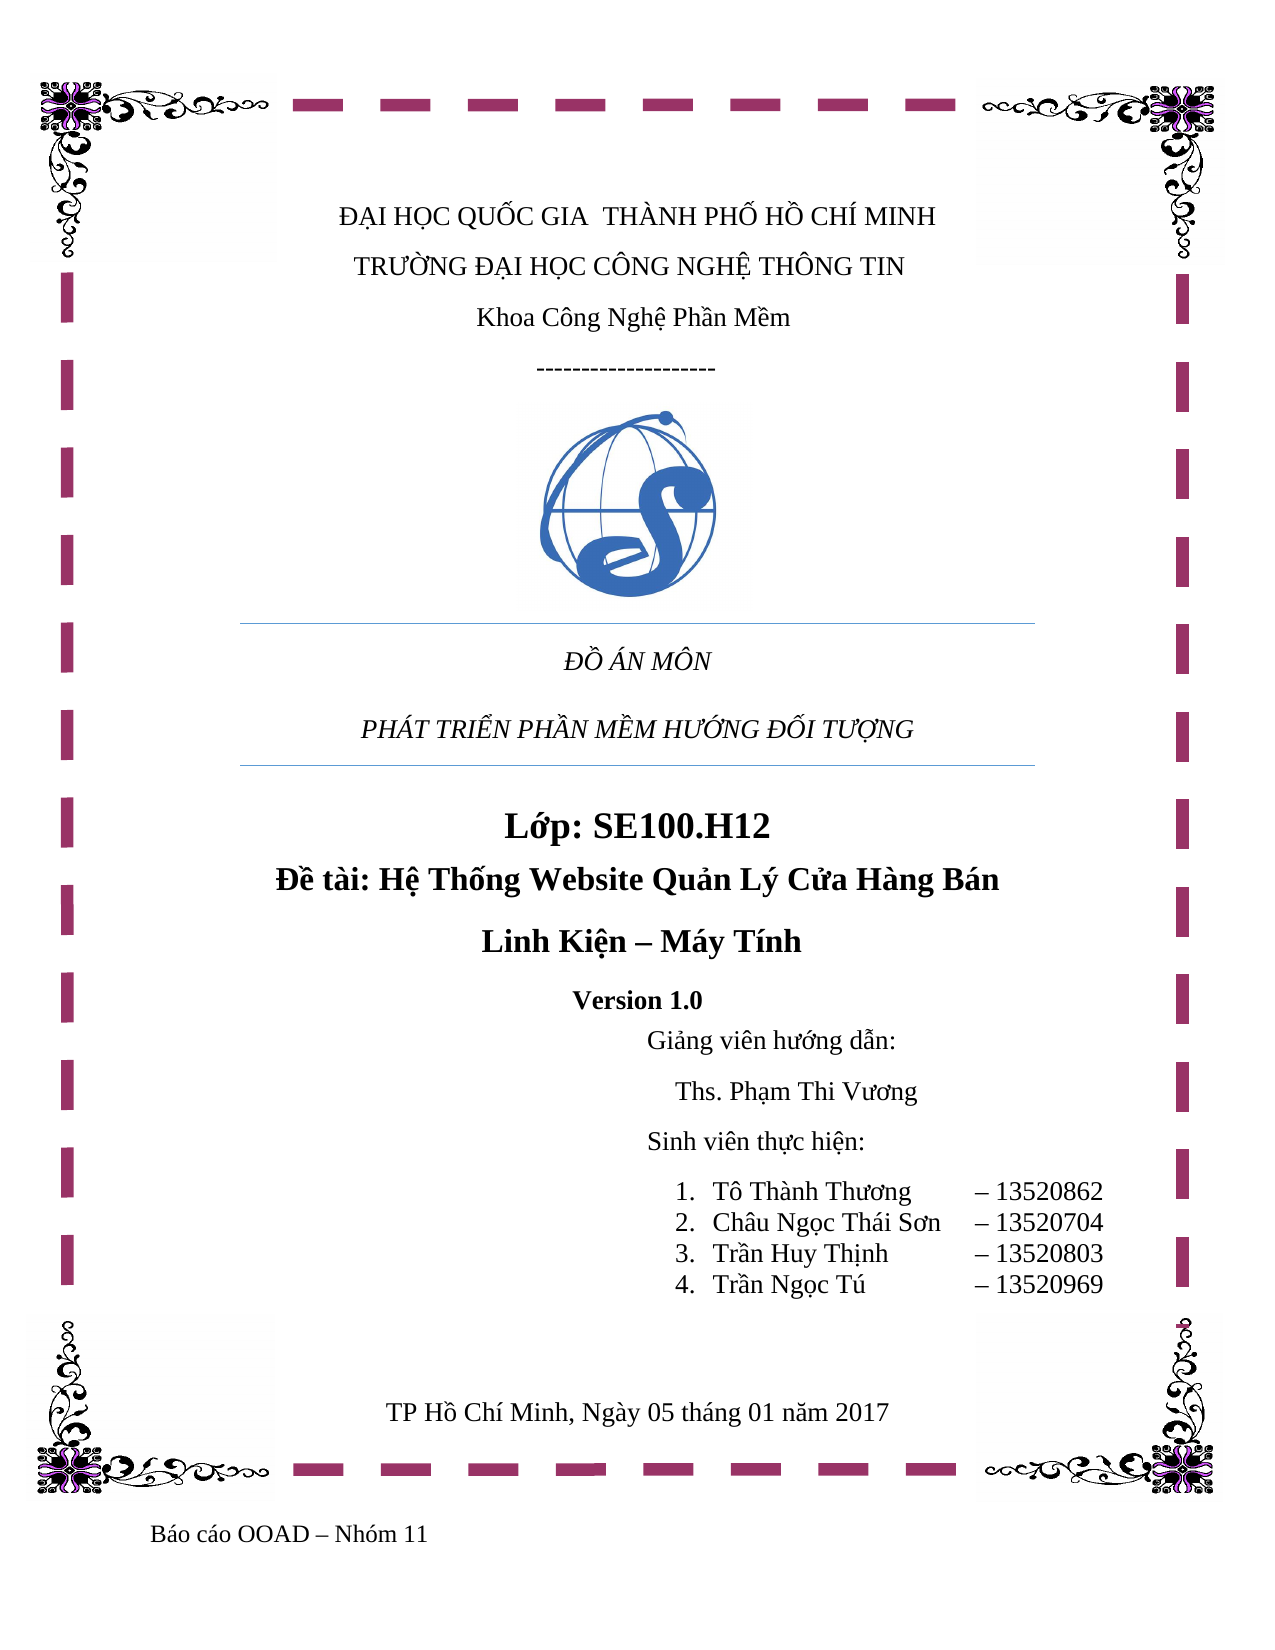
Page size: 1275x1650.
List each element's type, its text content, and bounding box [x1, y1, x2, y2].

text ĐỒ ÁN MÔN [240, 624, 1035, 676]
text Khoa Công Nghệ Phần Mềm [225, 301, 1125, 332]
text TP Hồ Chí Minh, Ngày 05 tháng 01 năm 2017 [150, 1396, 1125, 1427]
picture [515, 402, 754, 611]
text Linh Kiện – Máy Tính [150, 922, 1125, 960]
text Lớp: SE100.H12 [150, 804, 1125, 847]
text Ths. Phạm Thi Vương [600, 1074, 1125, 1106]
text ĐẠI HỌC QUỐC GIA THÀNH PHỐ HỒ CHÍ MINH [150, 200, 1125, 231]
picture [30, 73, 277, 262]
picture [976, 78, 1225, 265]
list Tô Thành Thương – 13520862 [675, 1175, 1125, 1206]
list Châu Ngọc Thái Sơn – 13520704 [675, 1206, 1125, 1237]
text Đề tài: Hệ Thống Website Quản Lý Cửa Hàng Bán [150, 859, 1125, 898]
list Trần Huy Thịnh – 13520803 [675, 1237, 1125, 1268]
picture [976, 1313, 1223, 1502]
picture [26, 1314, 275, 1501]
text Giảng viên hướng dẫn: [600, 1024, 1125, 1056]
text -------------------- [150, 351, 1125, 382]
text TRƯỜNG ĐẠI HỌC CÔNG NGHỆ THÔNG TIN [225, 250, 1125, 282]
text Version 1.0 [150, 984, 1125, 1015]
list Trần Ngọc Tú – 13520969 [675, 1268, 1125, 1299]
text PHÁT TRIỂN PHẦN MỀM HƯỚNG ĐỐI TƯỢNG [240, 691, 1035, 765]
text Sinh viên thực hiện: [609, 1125, 1125, 1156]
